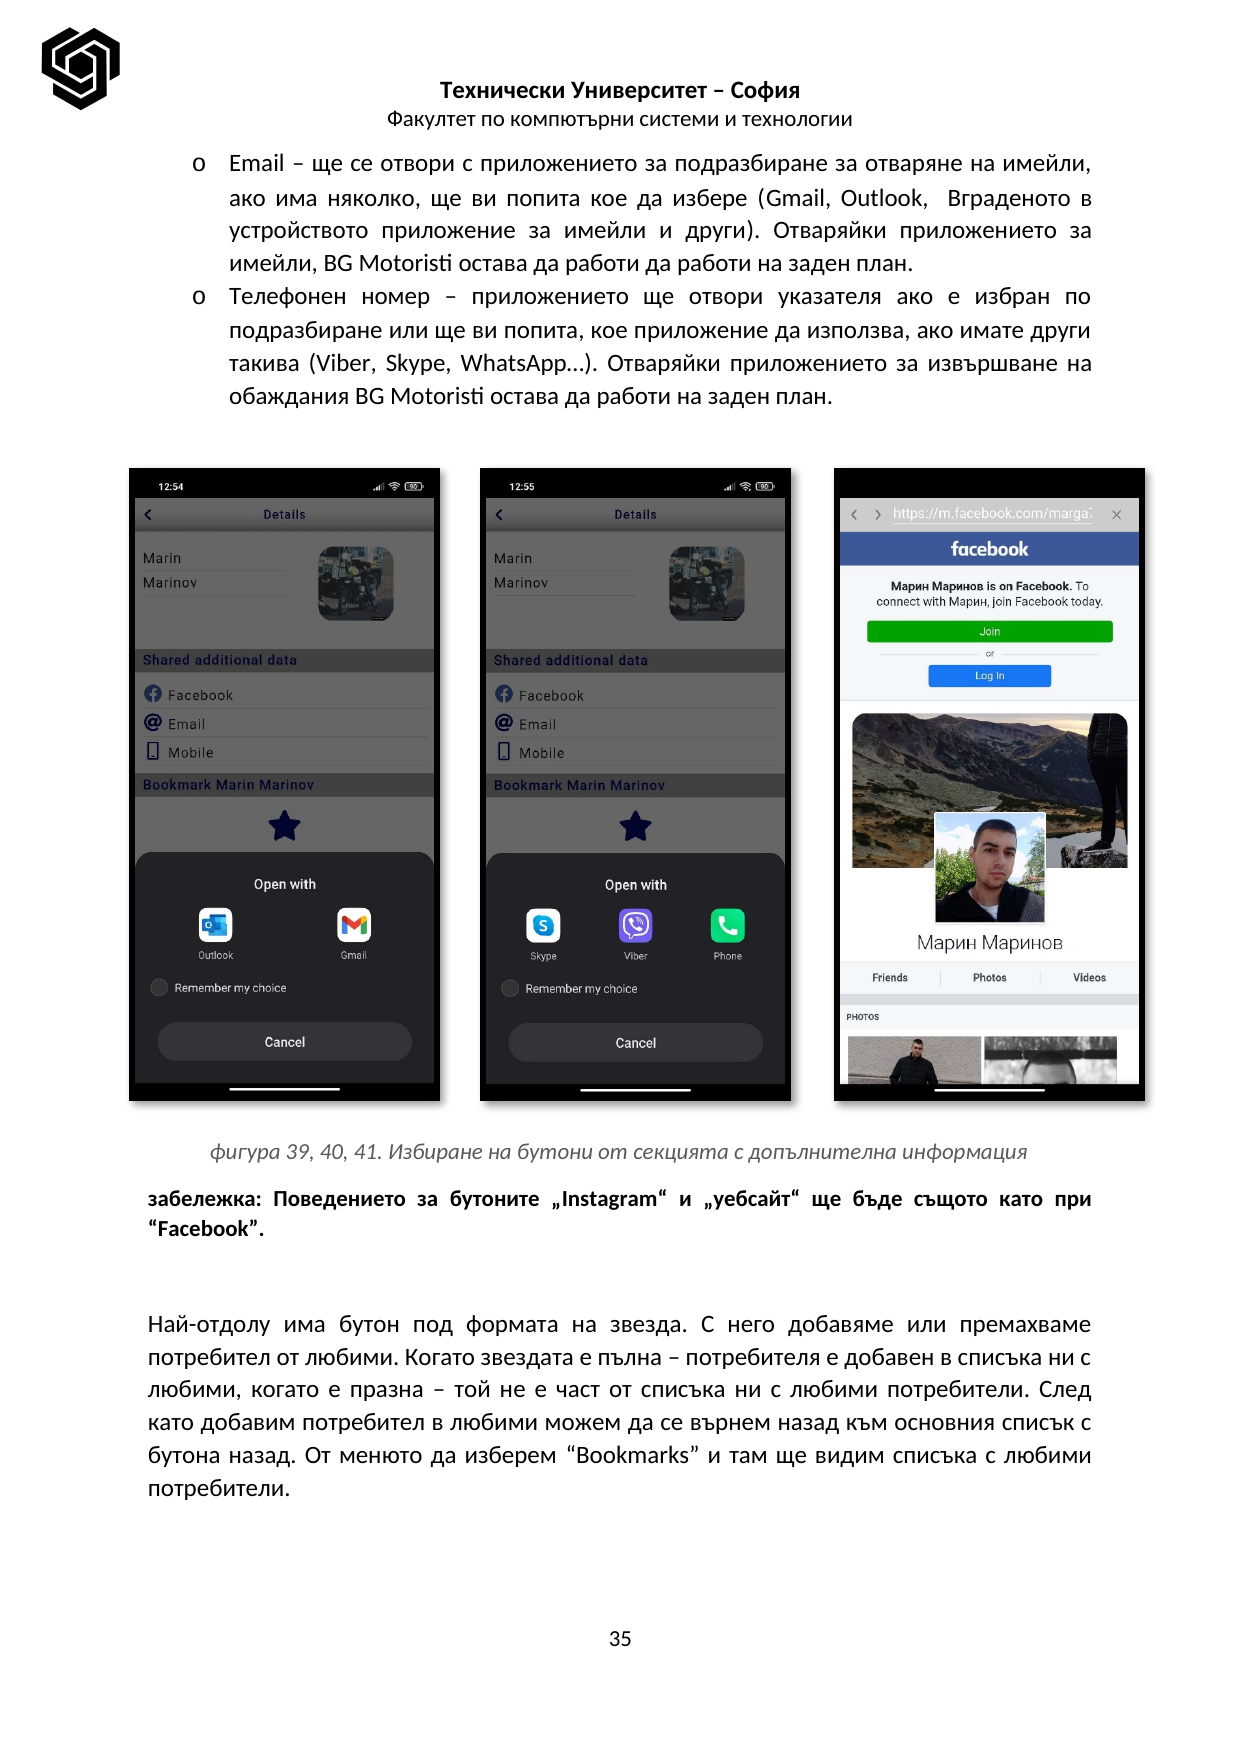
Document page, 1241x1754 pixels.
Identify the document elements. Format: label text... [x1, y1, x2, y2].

text забележка: Поведението за бутоните „Instagram“ и „уебсайт“ ще бъде същото като при “Facebook”. [148, 1184, 1093, 1242]
picture [38, 24, 123, 113]
picture [135, 474, 434, 1095]
list Email – ще се отвори с приложението за подразбиране за отваряне на имейли, ако има няколко, ще ви попита кое да избере (Gmail, Outlook, Вграденото в устройството приложение за имейли и други). Отваряйки приложението за имейли, BG Motoristi остава да работи да работи на заден план. [191, 148, 1093, 278]
list Телефонен номер – приложението ще отвори указателя ако е избран по подразбиране или ще ви попита, кое приложение да използва, ако имате други такива (Viber, Skype, WhatsApp…). Отваряйки приложението за извършване на обаждания BG Motoristi остава да работи на заден план. [191, 281, 1093, 411]
picture [486, 474, 785, 1095]
picture [840, 474, 1139, 1095]
text Най-отдолу има бутон под формата на звезда. С него добавяме или премахваме потребител от любими. Когато звездата е пълна – потребителя е добавен в списъка ни с любими, когато е празна – той не е част от списъка ни с любими потребители. След като добавим потребител в любими можем да се върнем назад към основния списък с бутона назад. От менюто да изберем “Bookmarks” и там ще видим списъка с любими потребители. [148, 1308, 1093, 1503]
